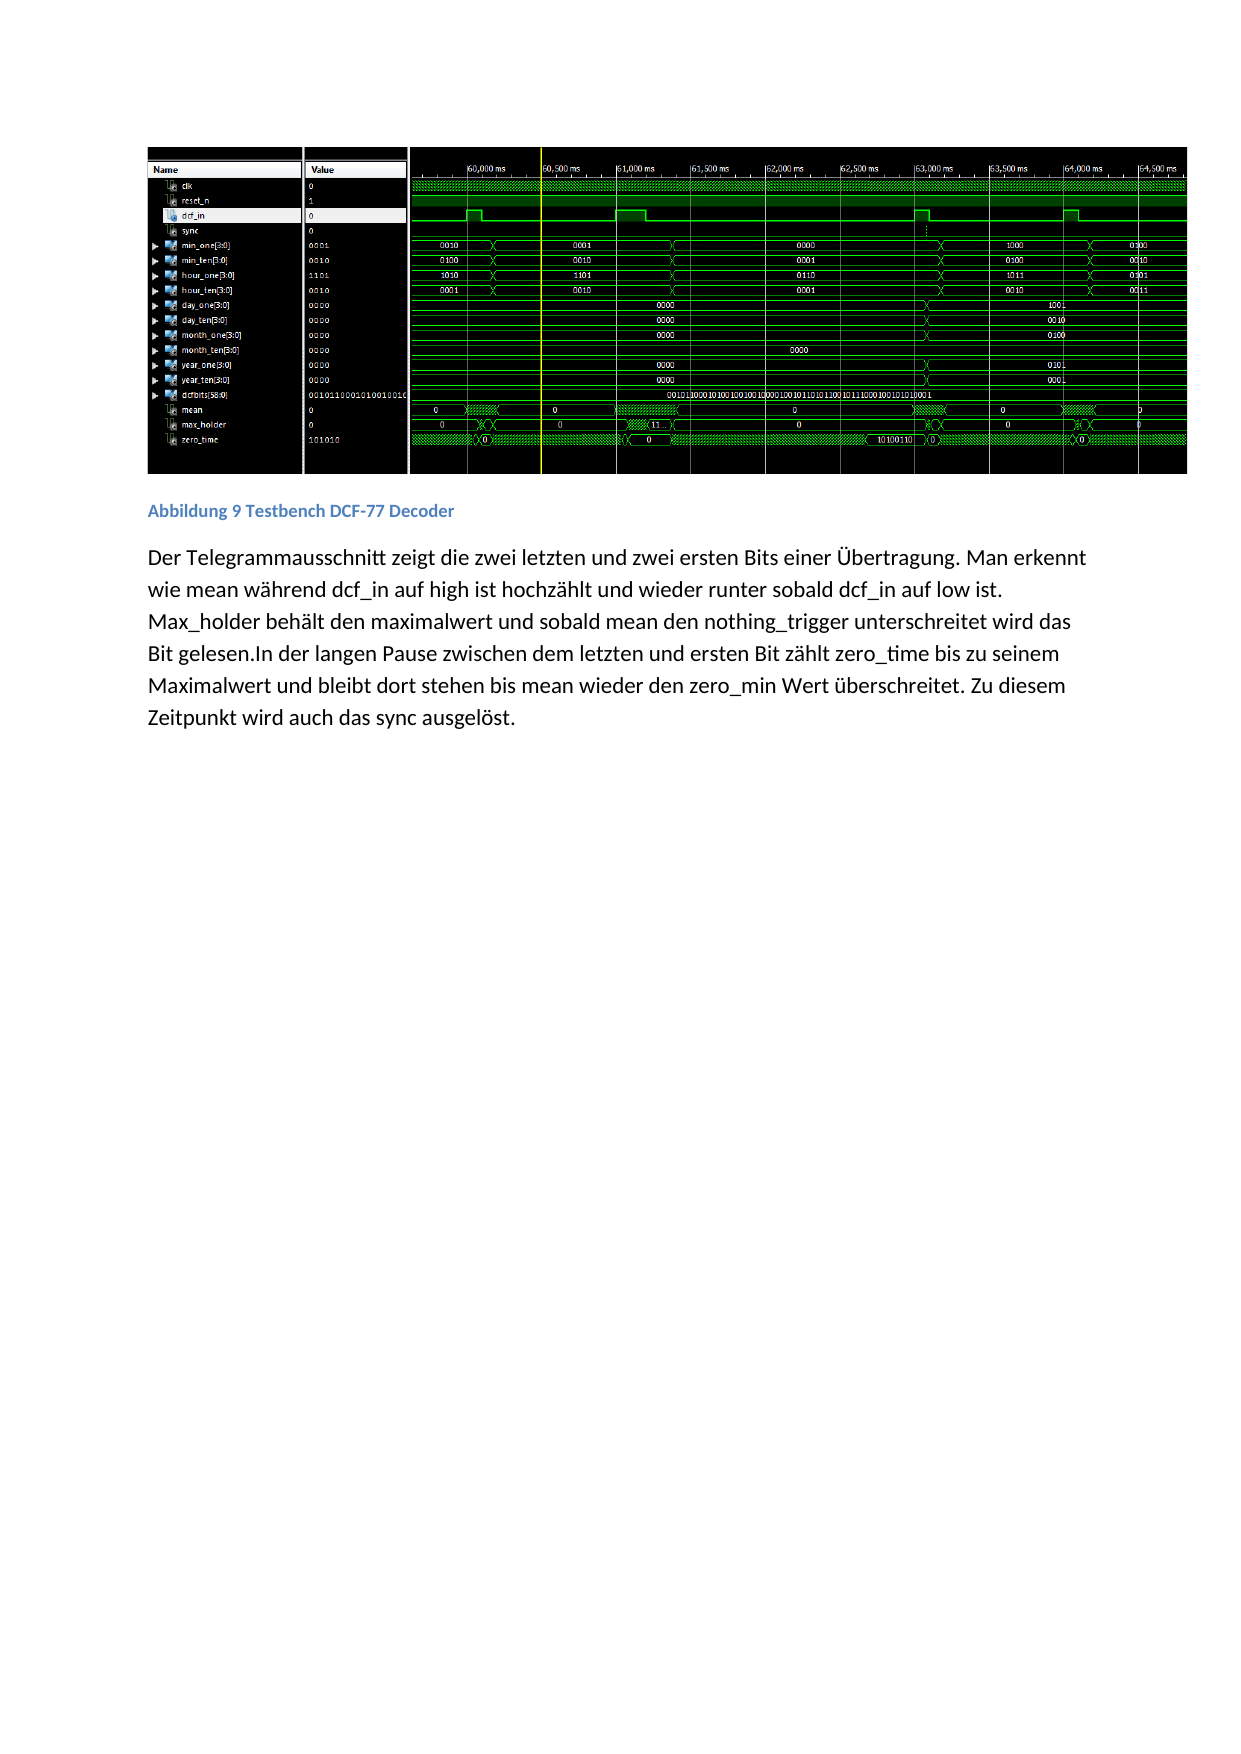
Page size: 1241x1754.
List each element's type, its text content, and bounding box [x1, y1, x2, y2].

text Der Telegrammausschnitt zeigt die zwei letzten und zwei ersten Bits einer Übertragung. Man erkennt wie mean während dcf_in auf high ist hochzählt und wieder runter sobald dcf_in auf low ist. Max_holder behält den maximalwert und sobald mean den nothing_trigger unterschreitet wird das Bit gelesen.In der langen Pause zwischen dem letzten und ersten Bit zählt zero_time bis zu seinem Maximalwert und bleibt dort stehen bis mean wieder den zero_min Wert überschreitet. Zu diesem Zeitpunkt wird auch das sync ausgelöst. [148, 543, 1093, 732]
picture [147, 147, 1188, 474]
